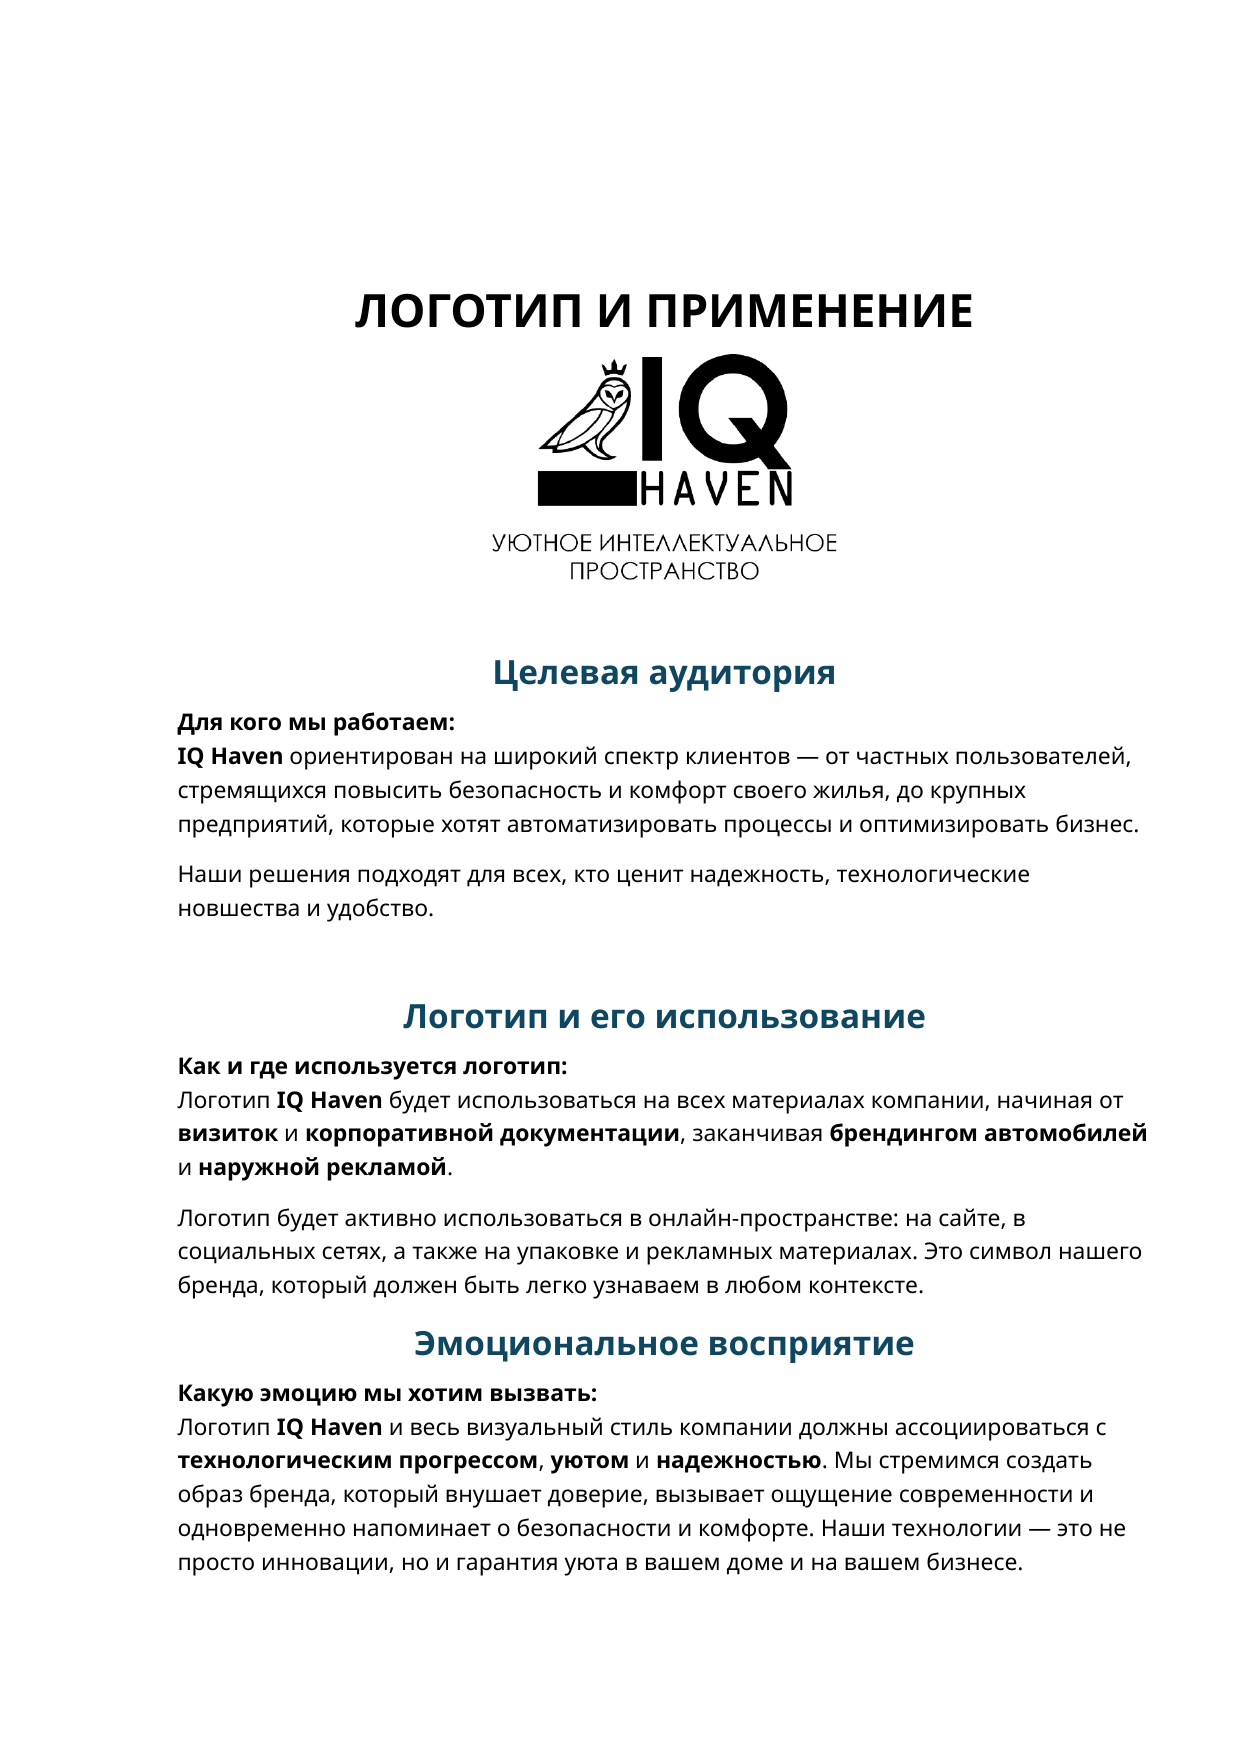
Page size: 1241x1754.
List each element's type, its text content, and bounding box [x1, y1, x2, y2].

subtitle Логотип и его использование [177, 993, 1152, 1038]
picture [492, 354, 837, 580]
text Какую эмоцию мы хотим вызвать: Логотип IQ Haven и весь визуальный стиль компании должны ассоциироваться с технологическим прогрессом, уютом и надежностью. Мы стремимся создать образ бренда, который внушает доверие, вызывает ощущение современности и одновременно напоминает о безопасности и комфорте. Наши технологии — это не просто инновации, но и гарантия уюта в вашем доме и на вашем бизнесе. [177, 1377, 1152, 1577]
subtitle Эмоциональное восприятие [177, 1319, 1152, 1365]
text Как и где используется логотип: Логотип IQ Haven будет использоваться на всех материалах компании, начиная от визиток и корпоративной документации, заканчивая брендингом автомобилей и наружной рекламой. [177, 1050, 1152, 1182]
subtitle Целевая аудитория [177, 649, 1152, 694]
subtitle ЛОГОТИП И ПРИМЕНЕНИЕ [177, 279, 1152, 341]
text Наши решения подходят для всех, кто ценит надежность, технологические новшества и удобство. [177, 858, 1152, 923]
text Для кого мы работаем: IQ Haven ориентирован на широкий спектр клиентов — от частных пользователей, стремящихся повысить безопасность и комфорт своего жилья, до крупных предприятий, которые хотят автоматизировать процессы и оптимизировать бизнес. [177, 706, 1152, 839]
text Логотип будет активно использоваться в онлайн-пространстве: на сайте, в социальных сетях, а также на упаковке и рекламных материалах. Это символ нашего бренда, который должен быть легко узнаваем в любом контексте. [177, 1202, 1152, 1300]
